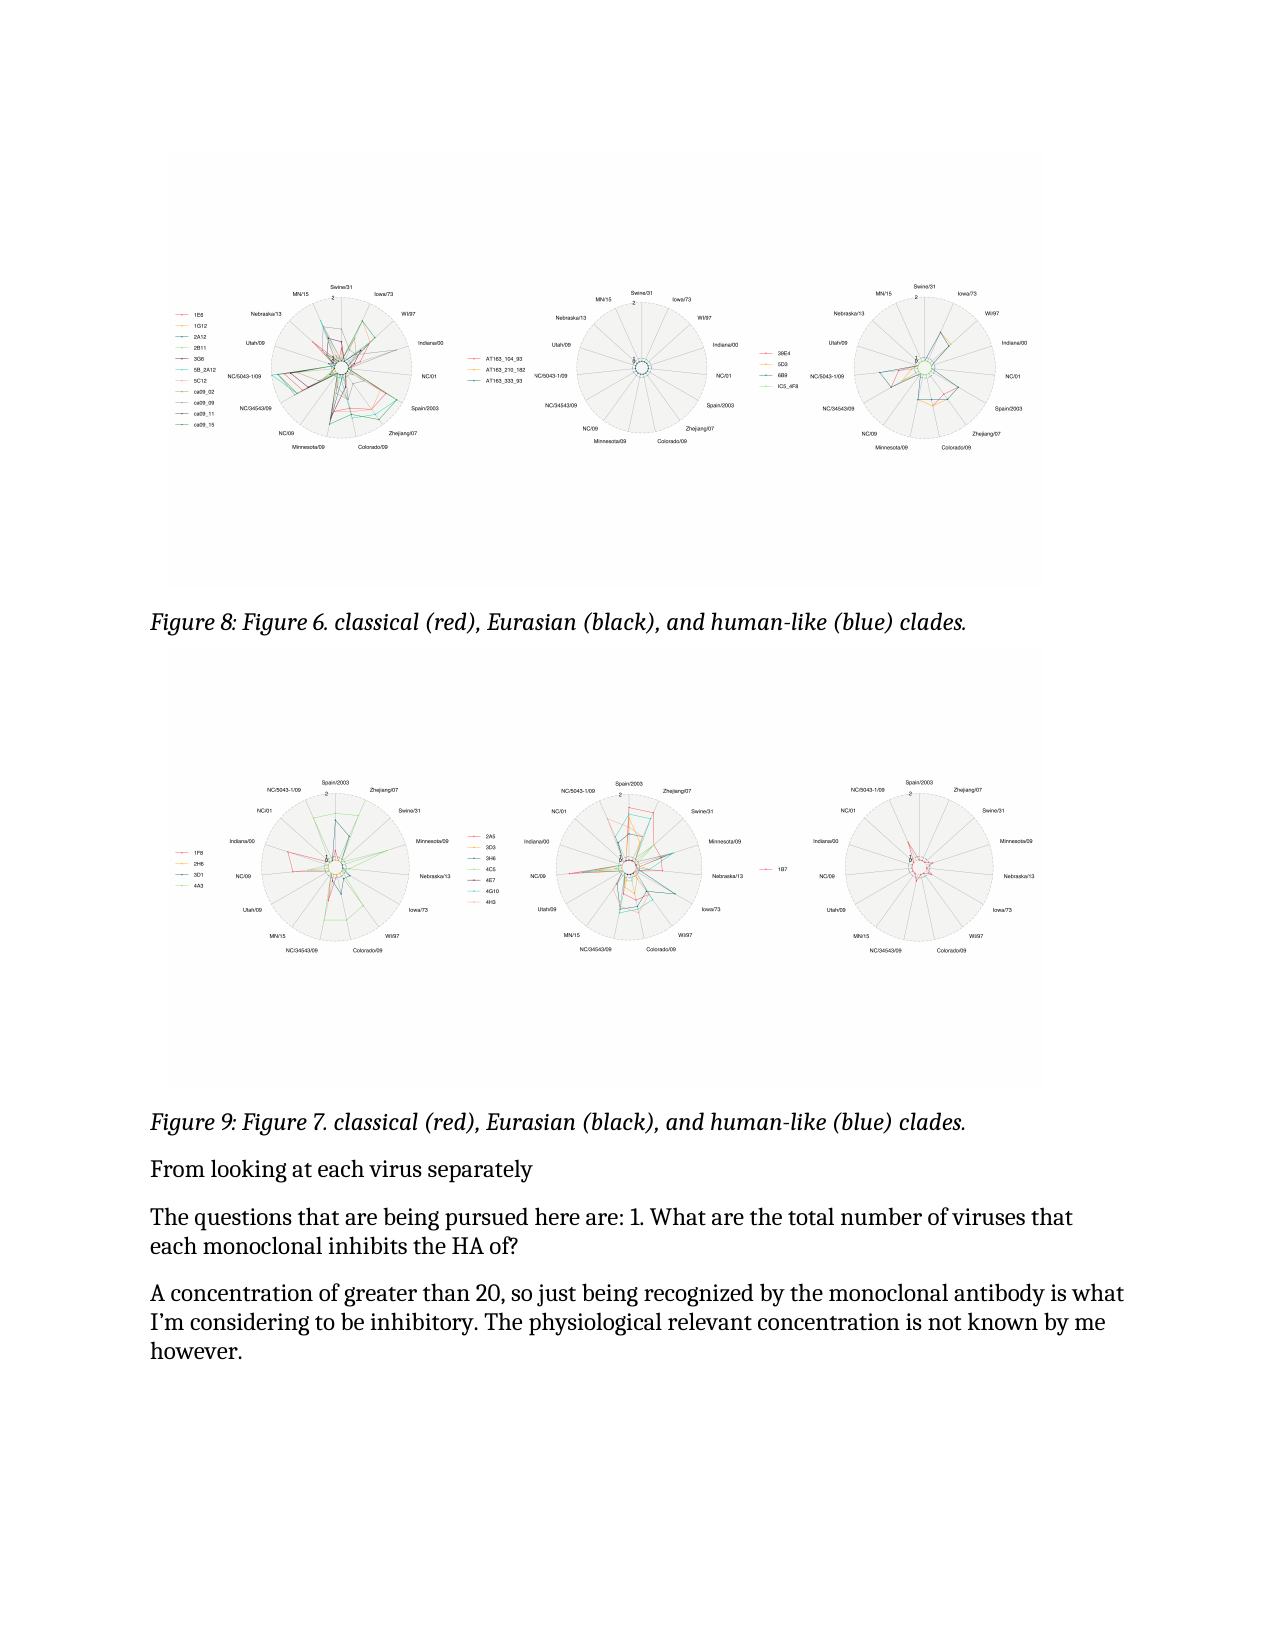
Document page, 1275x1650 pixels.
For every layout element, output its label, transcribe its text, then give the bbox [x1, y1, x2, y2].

text Figure 8: Figure 6. classical (red), Eurasian (black), and human-like (blue) clades. [150, 608, 1125, 637]
text From looking at each virus separately [150, 1155, 1125, 1184]
text A concentration of greater than 20, so just being recognized by the monoclonal antibody is what I’m considering to be inhibitory. The physiological relevant concentration is not known by me however. [150, 1279, 1125, 1365]
text The questions that are being pursued here are: 1. What are the total number of viruses that each monoclonal inhibits the HA of? [150, 1203, 1125, 1260]
text Figure 9: Figure 7. classical (red), Eurasian (black), and human-like (blue) clades. [150, 1108, 1125, 1137]
